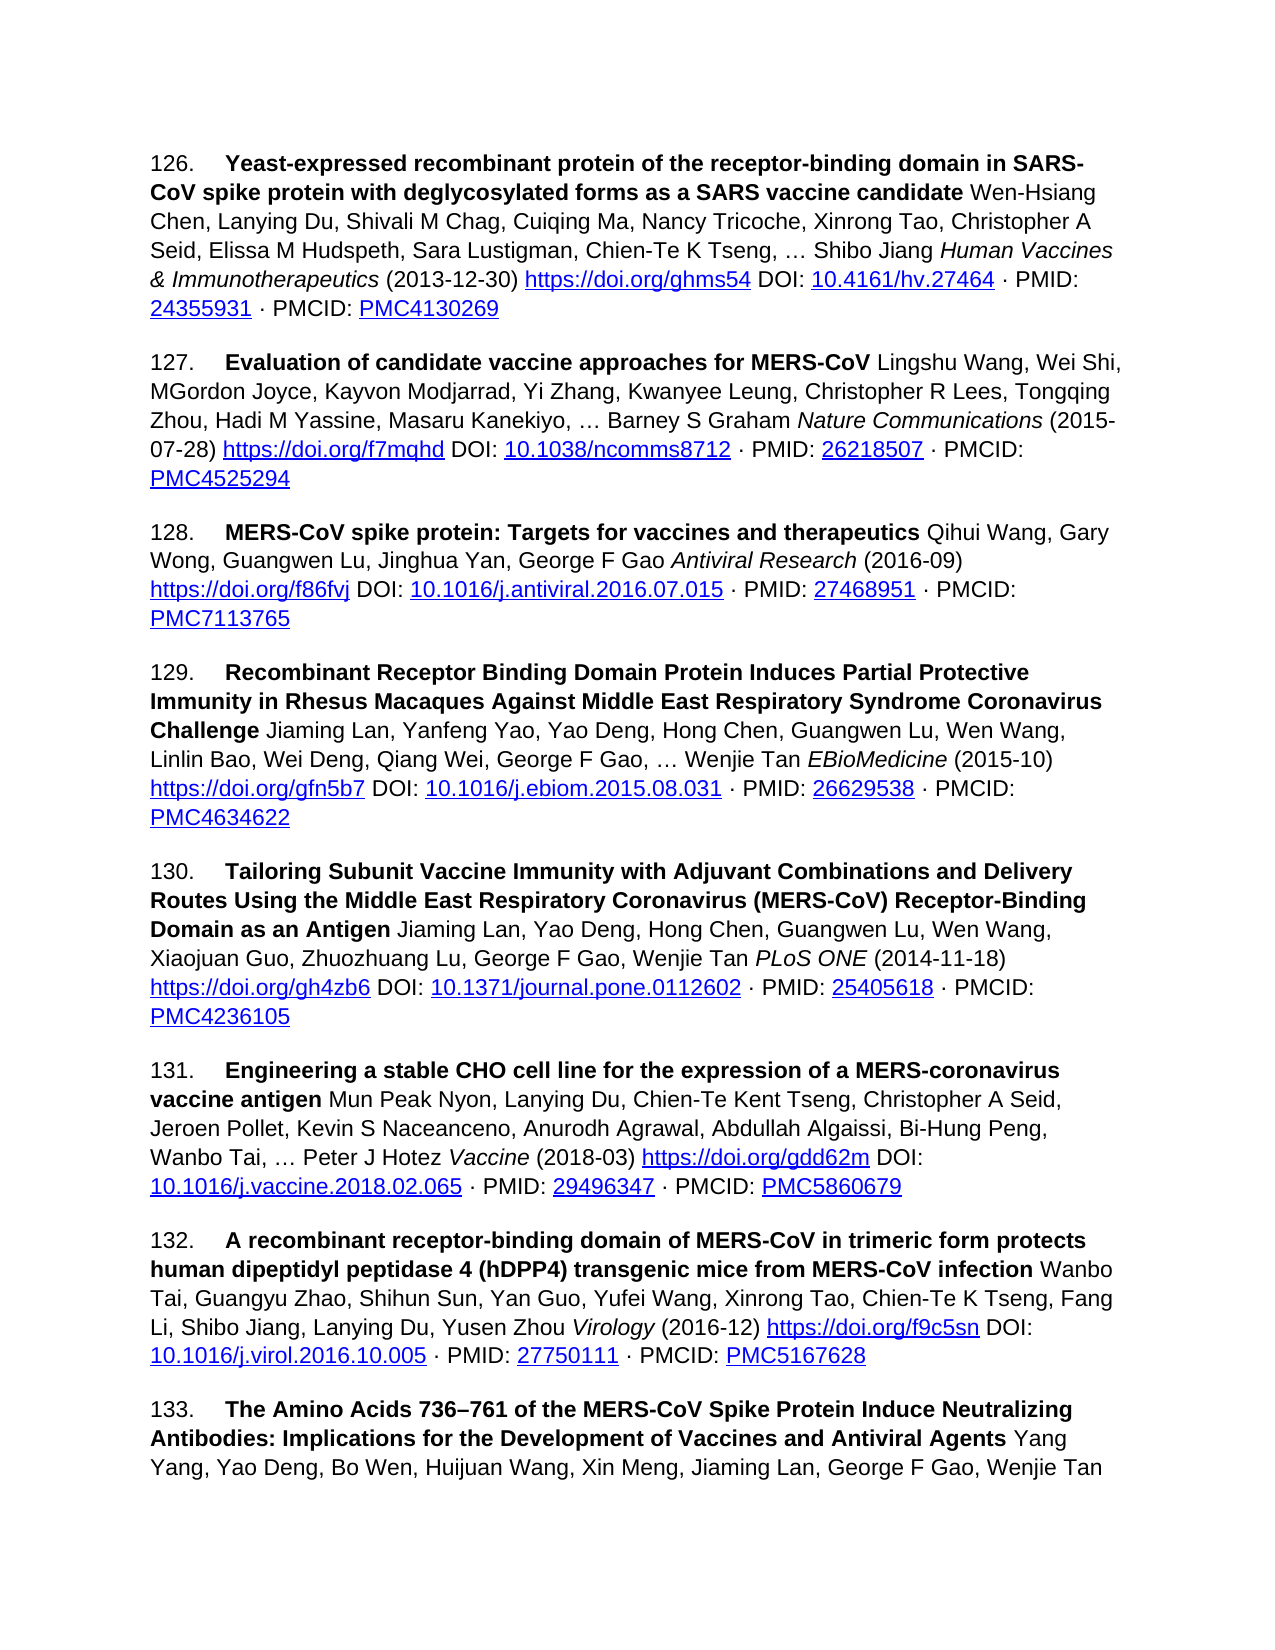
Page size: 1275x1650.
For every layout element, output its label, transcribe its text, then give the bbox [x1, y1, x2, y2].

text 131. Engineering a stable CHO cell line for the expression of a MERS-coronavirus vaccine antigen Mun Peak Nyon, Lanying Du, Chien-Te Kent Tseng, Christopher A Seid, Jeroen Pollet, Kevin S Naceanceno, Anurodh Agrawal, Abdullah Algaissi, Bi-Hung Peng, Wanbo Tai, … Peter J Hotez Vaccine (2018-03) https://doi.org/gdd62m DOI: 10.1016/j.vaccine.2018.02.065 · PMID: 29496347 · PMCID: PMC5860679 [150, 1057, 1125, 1199]
text 126. Yeast-expressed recombinant protein of the receptor-binding domain in SARS-CoV spike protein with deglycosylated forms as a SARS vaccine candidate Wen-Hsiang Chen, Lanying Du, Shivali M Chag, Cuiqing Ma, Nancy Tricoche, Xinrong Tao, Christopher A Seid, Elissa M Hudspeth, Sara Lustigman, Chien-Te K Tseng, … Shibo Jiang Human Vaccines & Immunotherapeutics (2013-12-30) https://doi.org/ghms54 DOI: 10.4161/hv.27464 · PMID: 24355931 · PMCID: PMC4130269 [150, 150, 1125, 321]
text 130. Tailoring Subunit Vaccine Immunity with Adjuvant Combinations and Delivery Routes Using the Middle East Respiratory Coronavirus (MERS-CoV) Receptor-Binding Domain as an Antigen Jiaming Lan, Yao Deng, Hong Chen, Guangwen Lu, Wen Wang, Xiaojuan Guo, Zhuozhuang Lu, George F Gao, Wenjie Tan PLoS ONE (2014-11-18) https://doi.org/gh4zb6 DOI: 10.1371/journal.pone.0112602 · PMID: 25405618 · PMCID: PMC4236105 [150, 858, 1125, 1029]
text 132. A recombinant receptor-binding domain of MERS-CoV in trimeric form protects human dipeptidyl peptidase 4 (hDPP4) transgenic mice from MERS-CoV infection Wanbo Tai, Guangyu Zhao, Shihun Sun, Yan Guo, Yufei Wang, Xinrong Tao, Chien-Te K Tseng, Fang Li, Shibo Jiang, Lanying Du, Yusen Zhou Virology (2016-12) https://doi.org/f9c5sn DOI: 10.1016/j.virol.2016.10.005 · PMID: 27750111 · PMCID: PMC5167628 [150, 1227, 1125, 1369]
text 129. Recombinant Receptor Binding Domain Protein Induces Partial Protective Immunity in Rhesus Macaques Against Middle East Respiratory Syndrome Coronavirus Challenge Jiaming Lan, Yanfeng Yao, Yao Deng, Hong Chen, Guangwen Lu, Wen Wang, Linlin Bao, Wei Deng, Qiang Wei, George F Gao, … Wenjie Tan EBioMedicine (2015-10) https://doi.org/gfn5b7 DOI: 10.1016/j.ebiom.2015.08.031 · PMID: 26629538 · PMCID: PMC4634622 [150, 659, 1125, 831]
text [150, 1396, 1125, 1481]
text 128. MERS-CoV spike protein: Targets for vaccines and therapeutics Qihui Wang, Gary Wong, Guangwen Lu, Jinghua Yan, George F Gao Antiviral Research (2016-09) https://doi.org/f86fvj DOI: 10.1016/j.antiviral.2016.07.015 · PMID: 27468951 · PMCID: PMC7113765 [150, 518, 1125, 632]
text 127. Evaluation of candidate vaccine approaches for MERS-CoV Lingshu Wang, Wei Shi, MGordon Joyce, Kayvon Modjarrad, Yi Zhang, Kwanyee Leung, Christopher R Lees, Tongqing Zhou, Hadi M Yassine, Masaru Kanekiyo, … Barney S Graham Nature Communications (2015-07-28) https://doi.org/f7mqhd DOI: 10.1038/ncomms8712 · PMID: 26218507 · PMCID: PMC4525294 [150, 349, 1125, 491]
